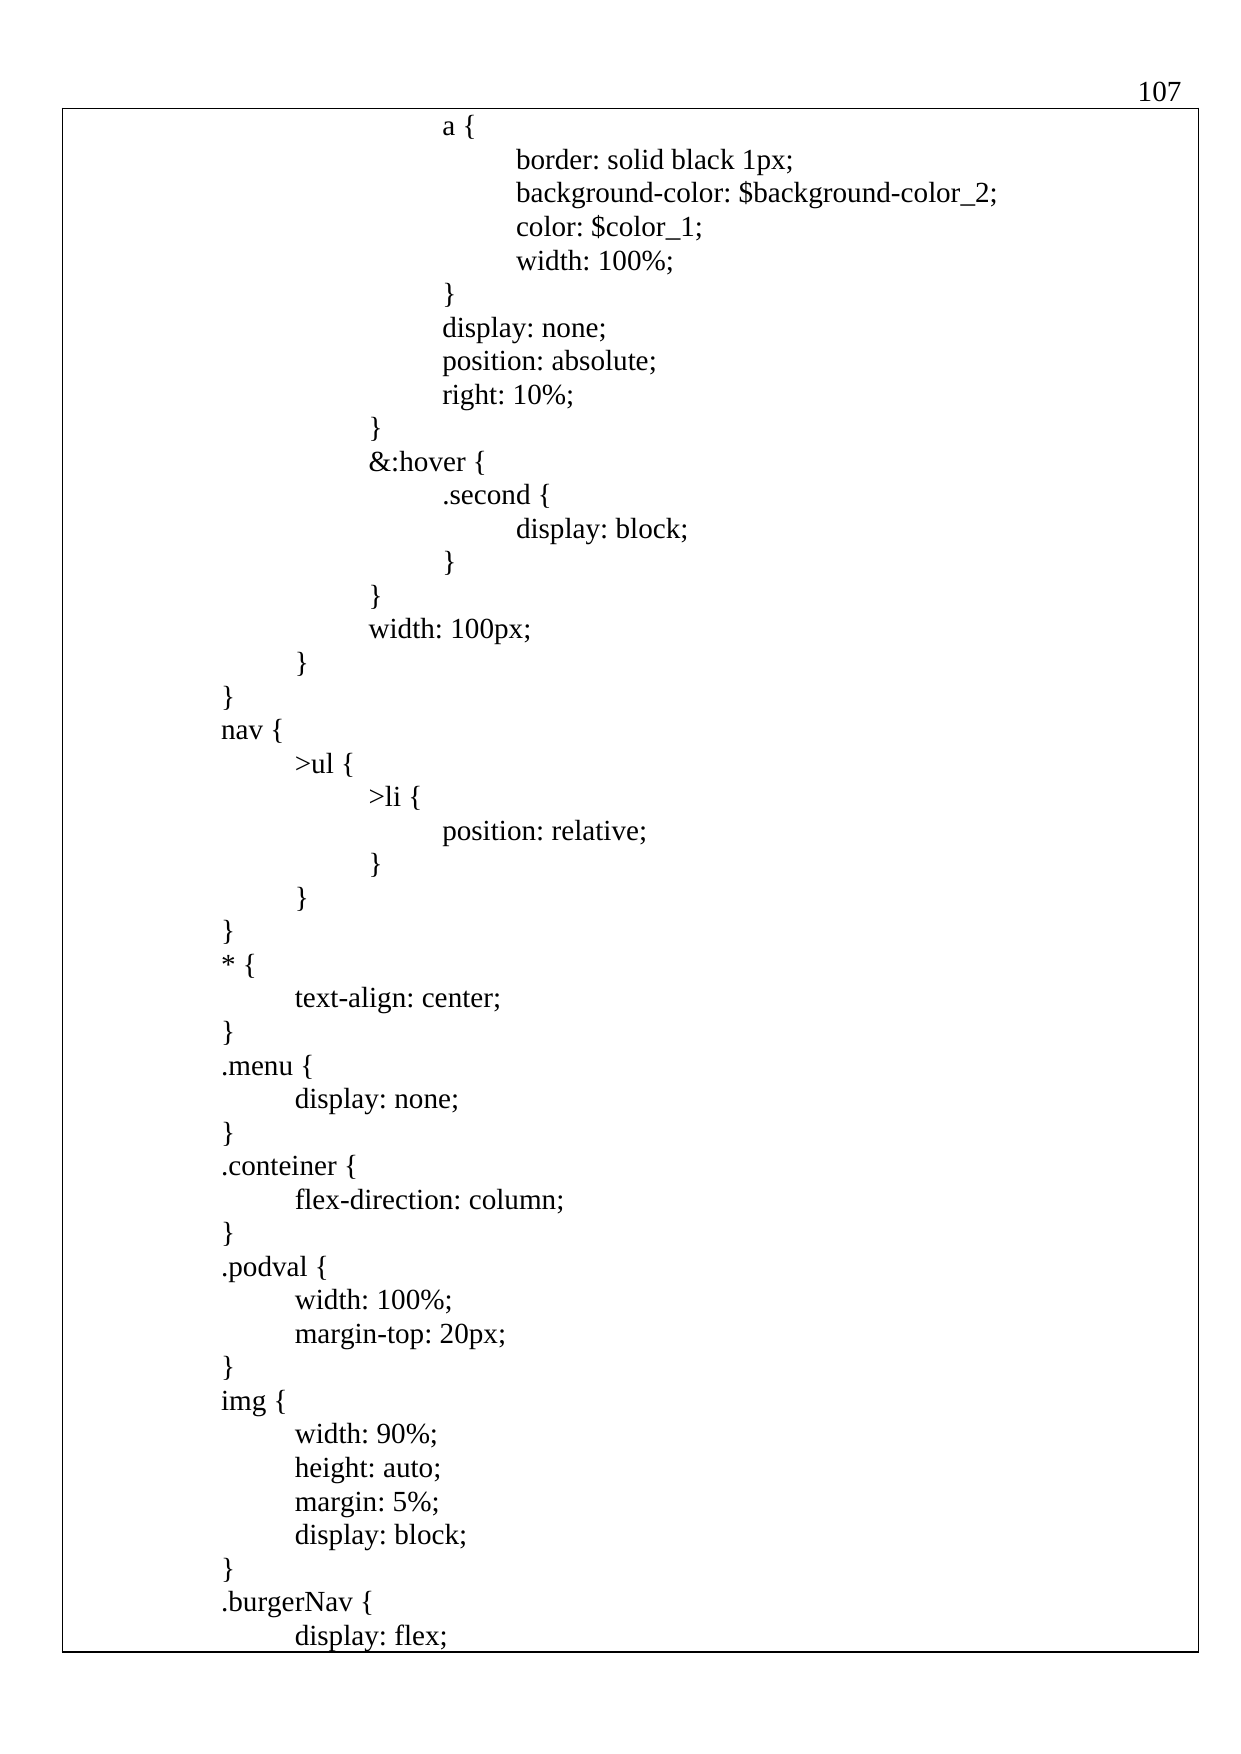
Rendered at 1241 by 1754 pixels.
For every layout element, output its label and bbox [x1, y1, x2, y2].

table_header [63, 109, 1198, 1651]
